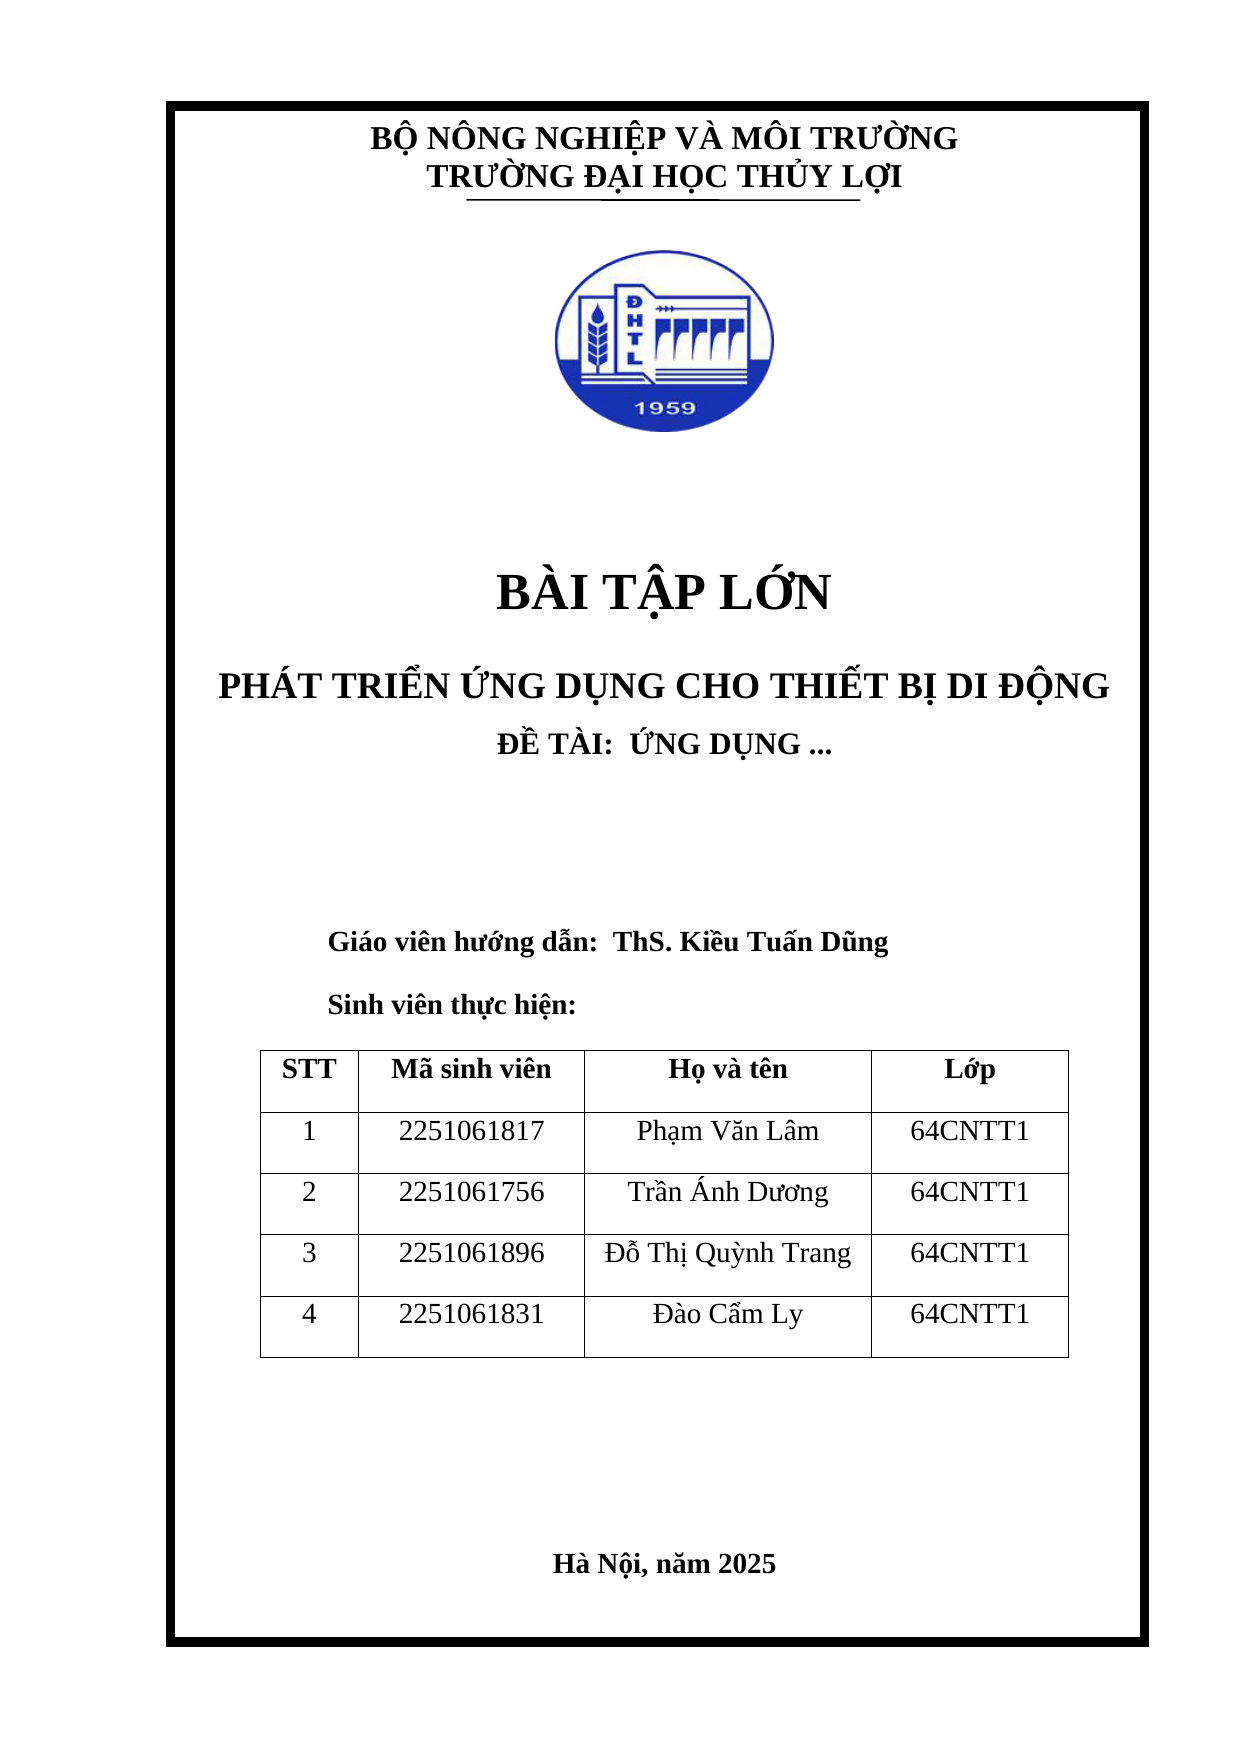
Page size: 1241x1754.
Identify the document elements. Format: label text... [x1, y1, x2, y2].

table_cell Đào Cẩm Ly [585, 1297, 871, 1357]
table_cell 2251061896 [359, 1235, 584, 1296]
table_cell 2251061831 [359, 1297, 584, 1357]
text PHÁT TRIỂN ỨNG DỤNG CHO THIẾT BỊ DI ĐỘNG [177, 663, 1152, 706]
text BỘ NÔNG NGHIỆP VÀ MÔI TRƯỜNG [177, 118, 1152, 156]
table_cell 4 [261, 1297, 358, 1357]
table_cell 64CNTT1 [872, 1174, 1068, 1234]
text Hà Nội, năm 2025 [177, 1546, 1152, 1580]
table_cell Phạm Văn Lâm [585, 1113, 871, 1173]
table_header Lớp [872, 1051, 1068, 1112]
picture [554, 250, 774, 432]
table_cell 1 [261, 1113, 358, 1173]
table_cell 64CNTT1 [872, 1297, 1068, 1357]
table_header Họ và tên [585, 1051, 871, 1112]
text TRƯỜNG ĐẠI HỌC THỦY LỢI [177, 156, 1152, 195]
table_cell 64CNTT1 [872, 1113, 1068, 1173]
table_cell 2 [261, 1174, 358, 1234]
text Giáo viên hướng dẫn: ThS. Kiều Tuấn Dũng [252, 924, 1152, 958]
table_cell 64CNTT1 [872, 1235, 1068, 1296]
table_cell 2251061817 [359, 1113, 584, 1173]
table_cell 2251061756 [359, 1174, 584, 1234]
text Sinh viên thực hiện: [252, 987, 1152, 1021]
text BÀI TẬP LỚN [177, 561, 1152, 621]
table_header Mã sinh viên [359, 1051, 584, 1112]
table_cell 3 [261, 1235, 358, 1296]
table_header STT [261, 1051, 358, 1112]
table_cell Đỗ Thị Quỳnh Trang [585, 1235, 871, 1296]
text ĐỀ TÀI: ỨNG DỤNG ... [177, 726, 1152, 762]
table_cell Trần Ánh Dương [585, 1174, 871, 1234]
